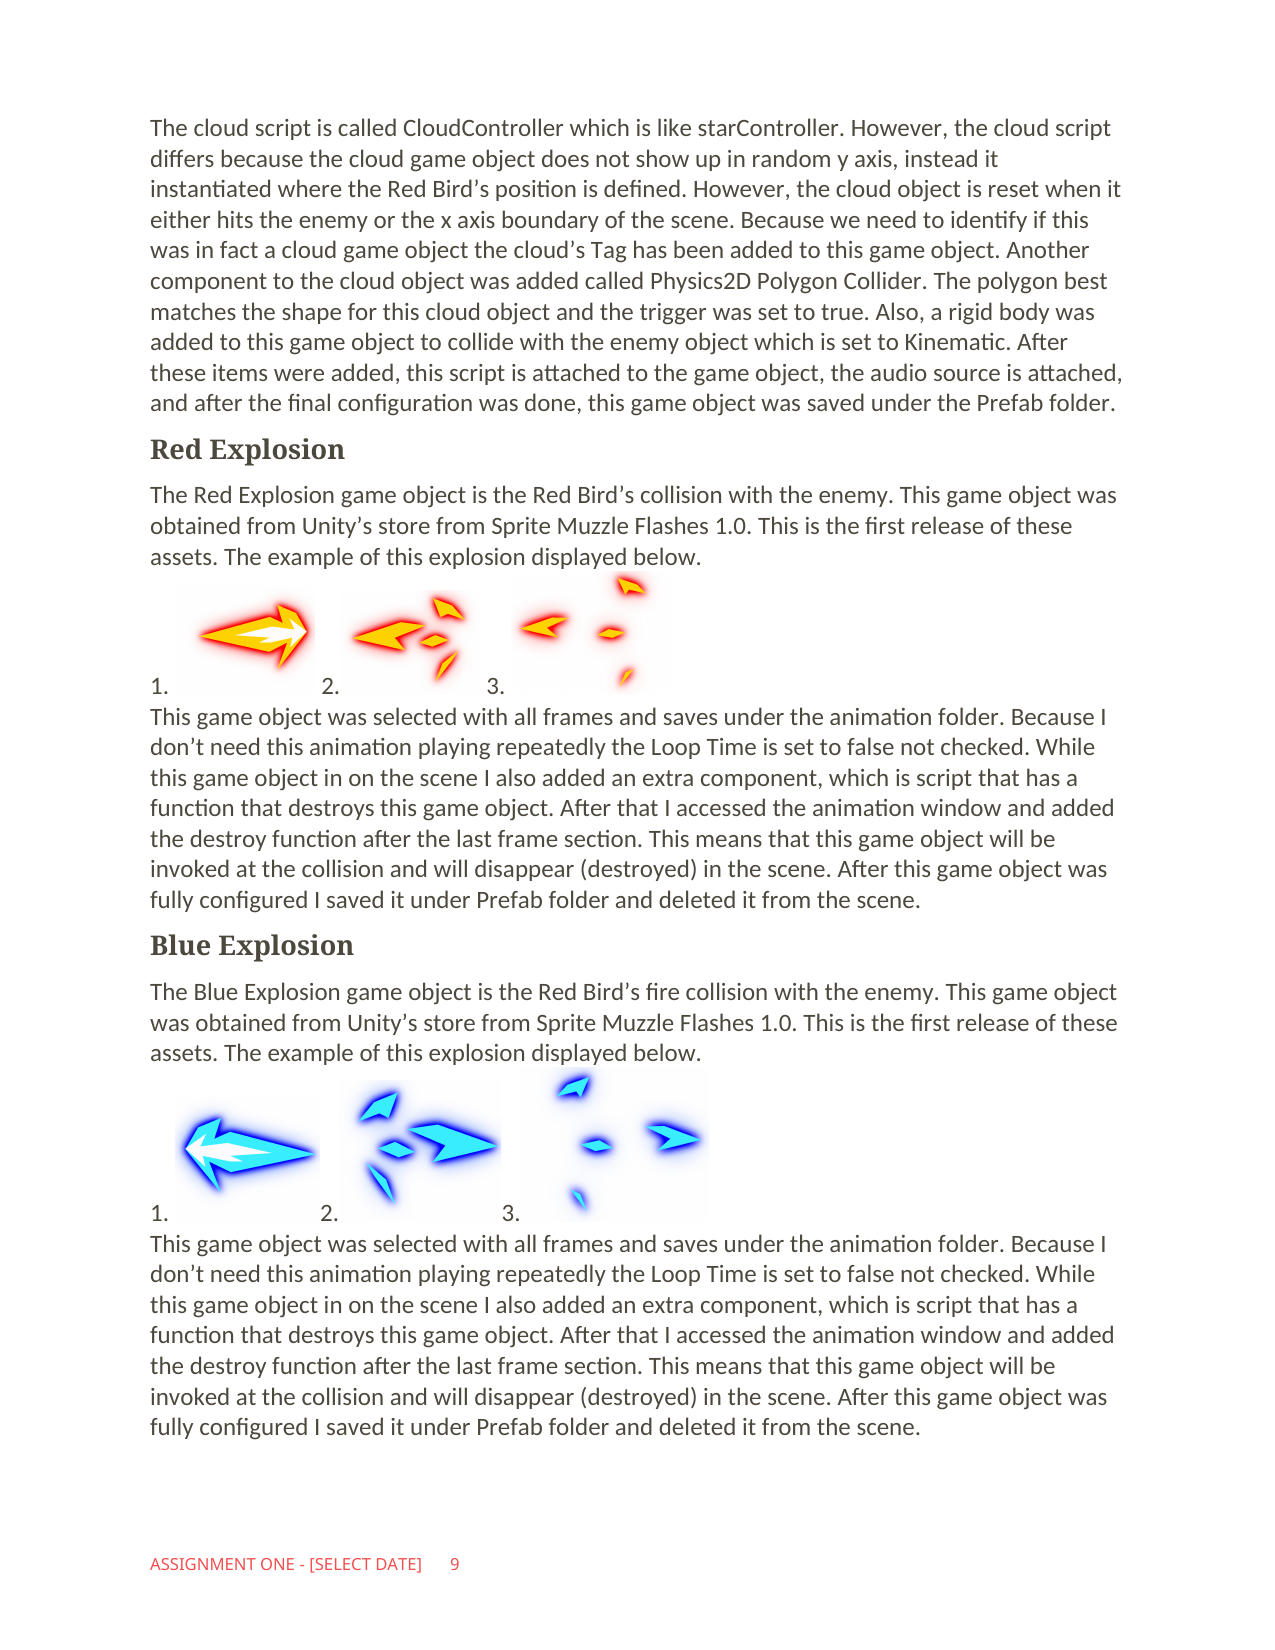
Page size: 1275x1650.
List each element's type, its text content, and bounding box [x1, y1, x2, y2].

text The Blue Explosion game object is the Red Bird’s fire collision with the enemy. This game object was obtained from Unity’s store from Sprite Muzzle Flashes 1.0. This is the first release of these assets. The example of this explosion displayed below. [150, 976, 1125, 1068]
text This game object was selected with all frames and saves under the animation folder. Because I don’t need this animation playing repeatedly the Loop Time is set to false not checked. While this game object in on the scene I also added an extra component, which is script that has a function that destroys this game object. After that I accessed the animation window and added the destroy function after the last frame section. This means that this game object will be invoked at the collision and will disappear (destroyed) in the scene. After this game object was fully configured I saved it under Prefab folder and deleted it from the scene. [150, 1228, 1125, 1442]
picture [511, 571, 678, 695]
picture [338, 1080, 502, 1222]
text This game object was selected with all frames and saves under the animation folder. Because I don’t need this animation playing repeatedly the Loop Time is set to false not checked. While this game object in on the scene I also added an extra component, which is script that has a function that destroys this game object. After that I accessed the animation window and added the destroy function after the last frame section. This means that this game object will be invoked at the collision and will disappear (destroyed) in the scene. After this game object was fully configured I saved it under Prefab folder and deleted it from the scene. [150, 701, 1125, 914]
text The cloud script is called CloudController which is like starController. However, the cloud script differs because the cloud game object does not show up in random y axis, instead it instantiated where the Red Bird’s position is defined. However, the cloud object is reset when it either hits the enemy or the x axis boundary of the scene. Because we need to identify if this was in fact a cloud game object the cloud’s Tag has been added to this game object. Another component to the cloud object was added called Physics2D Polygon Collider. The polygon best matches the shape for this cloud object and the trigger was set to true. Also, a rigid body was added to this game object to collide with the enemy object which is set to Kinematic. After these items were added, this script is attached to the game object, the audio source is attached, and after the final configuration was done, this game object was saved under the Prefab folder. [150, 112, 1125, 418]
picture [174, 1095, 321, 1222]
text The Red Explosion game object is the Red Bird’s collision with the enemy. This game object was obtained from Unity’s store from Sprite Muzzle Flashes 1.0. This is the first release of these assets. The example of this explosion displayed below. [150, 479, 1125, 571]
picture [520, 1067, 710, 1222]
subtitle Blue Explosion [150, 927, 1125, 964]
picture [340, 590, 481, 695]
subtitle Red Explosion [150, 430, 1125, 467]
picture [174, 585, 316, 695]
